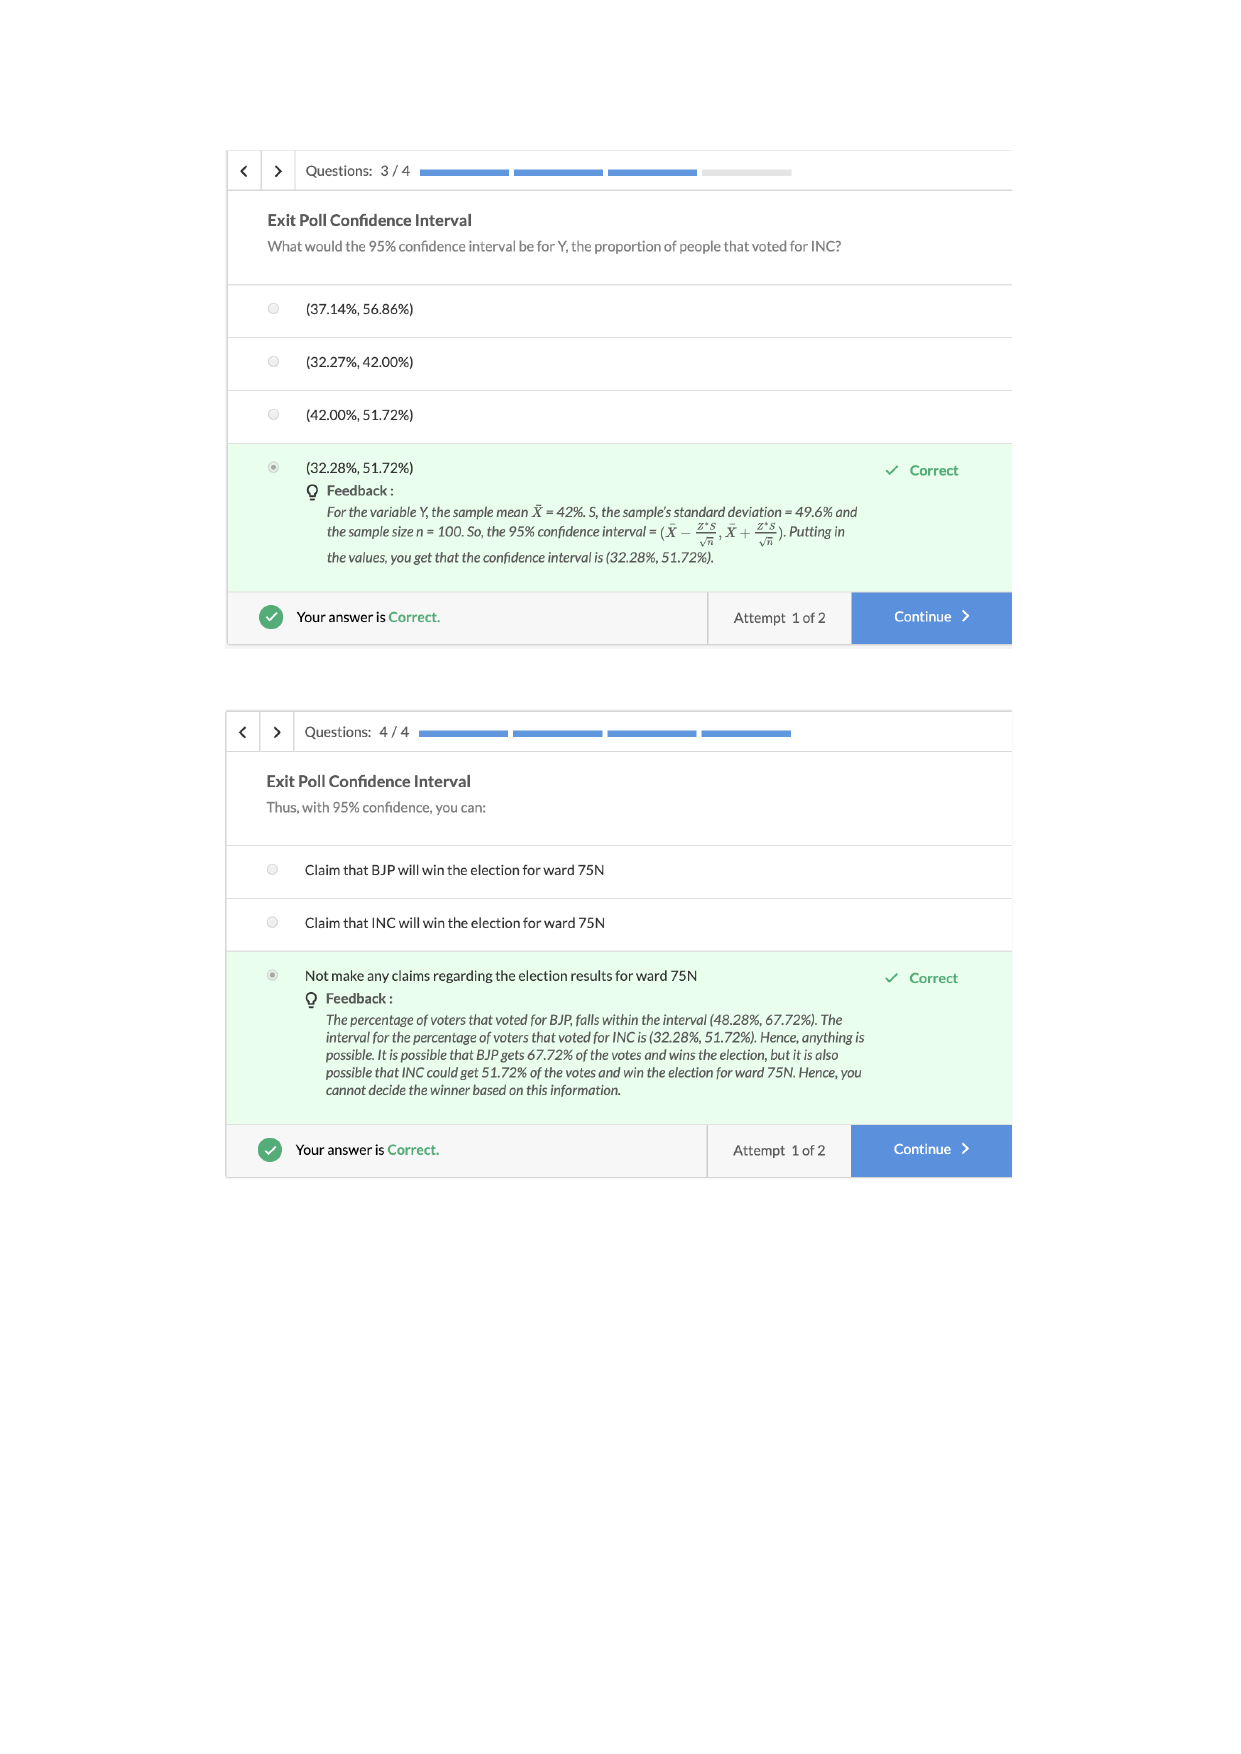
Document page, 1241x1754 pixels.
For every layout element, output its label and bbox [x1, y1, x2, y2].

picture [225, 150, 1012, 649]
picture [225, 709, 1013, 1179]
